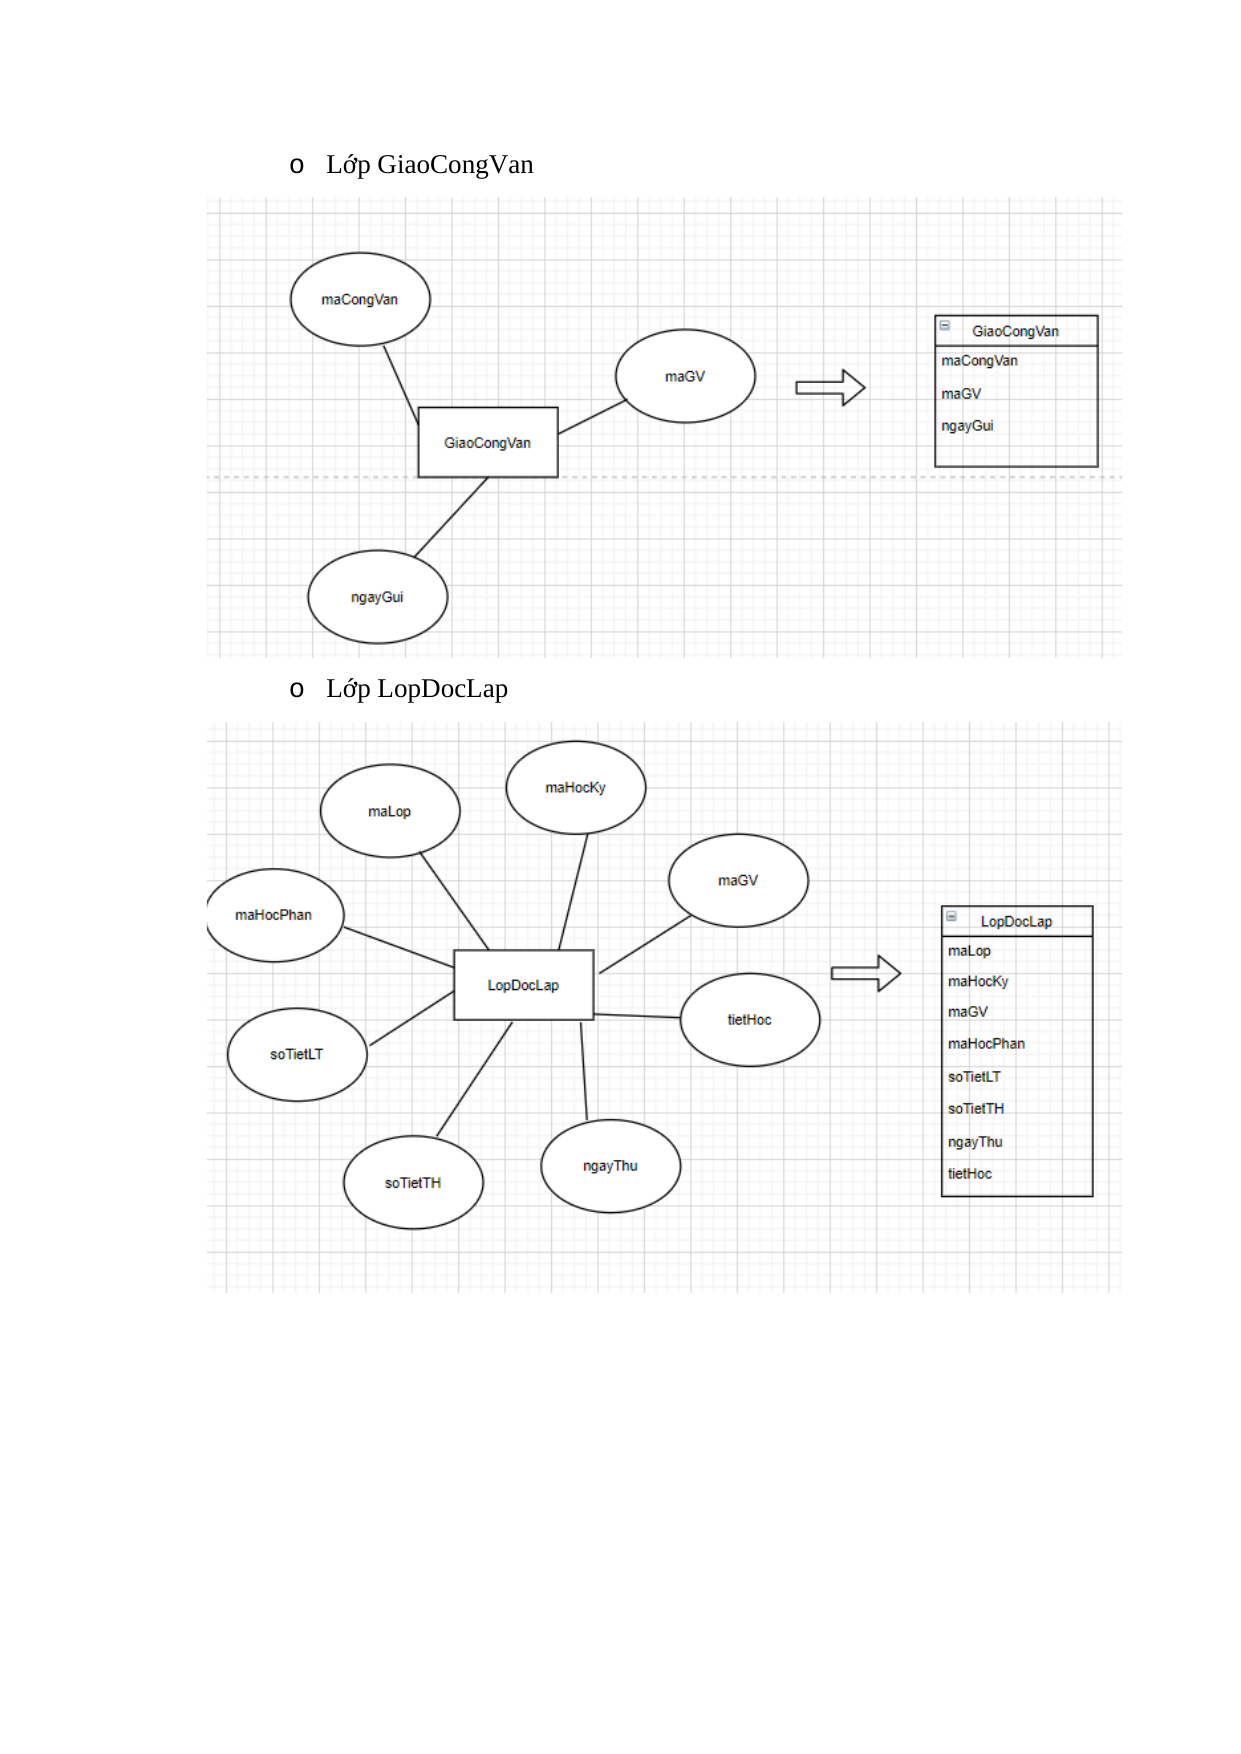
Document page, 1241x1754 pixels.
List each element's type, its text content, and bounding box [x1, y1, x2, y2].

picture [206, 197, 1123, 658]
list Lớp LopDocLap [289, 672, 1122, 705]
picture [206, 722, 1123, 1293]
list Lớp GiaoCongVan [289, 148, 1122, 181]
